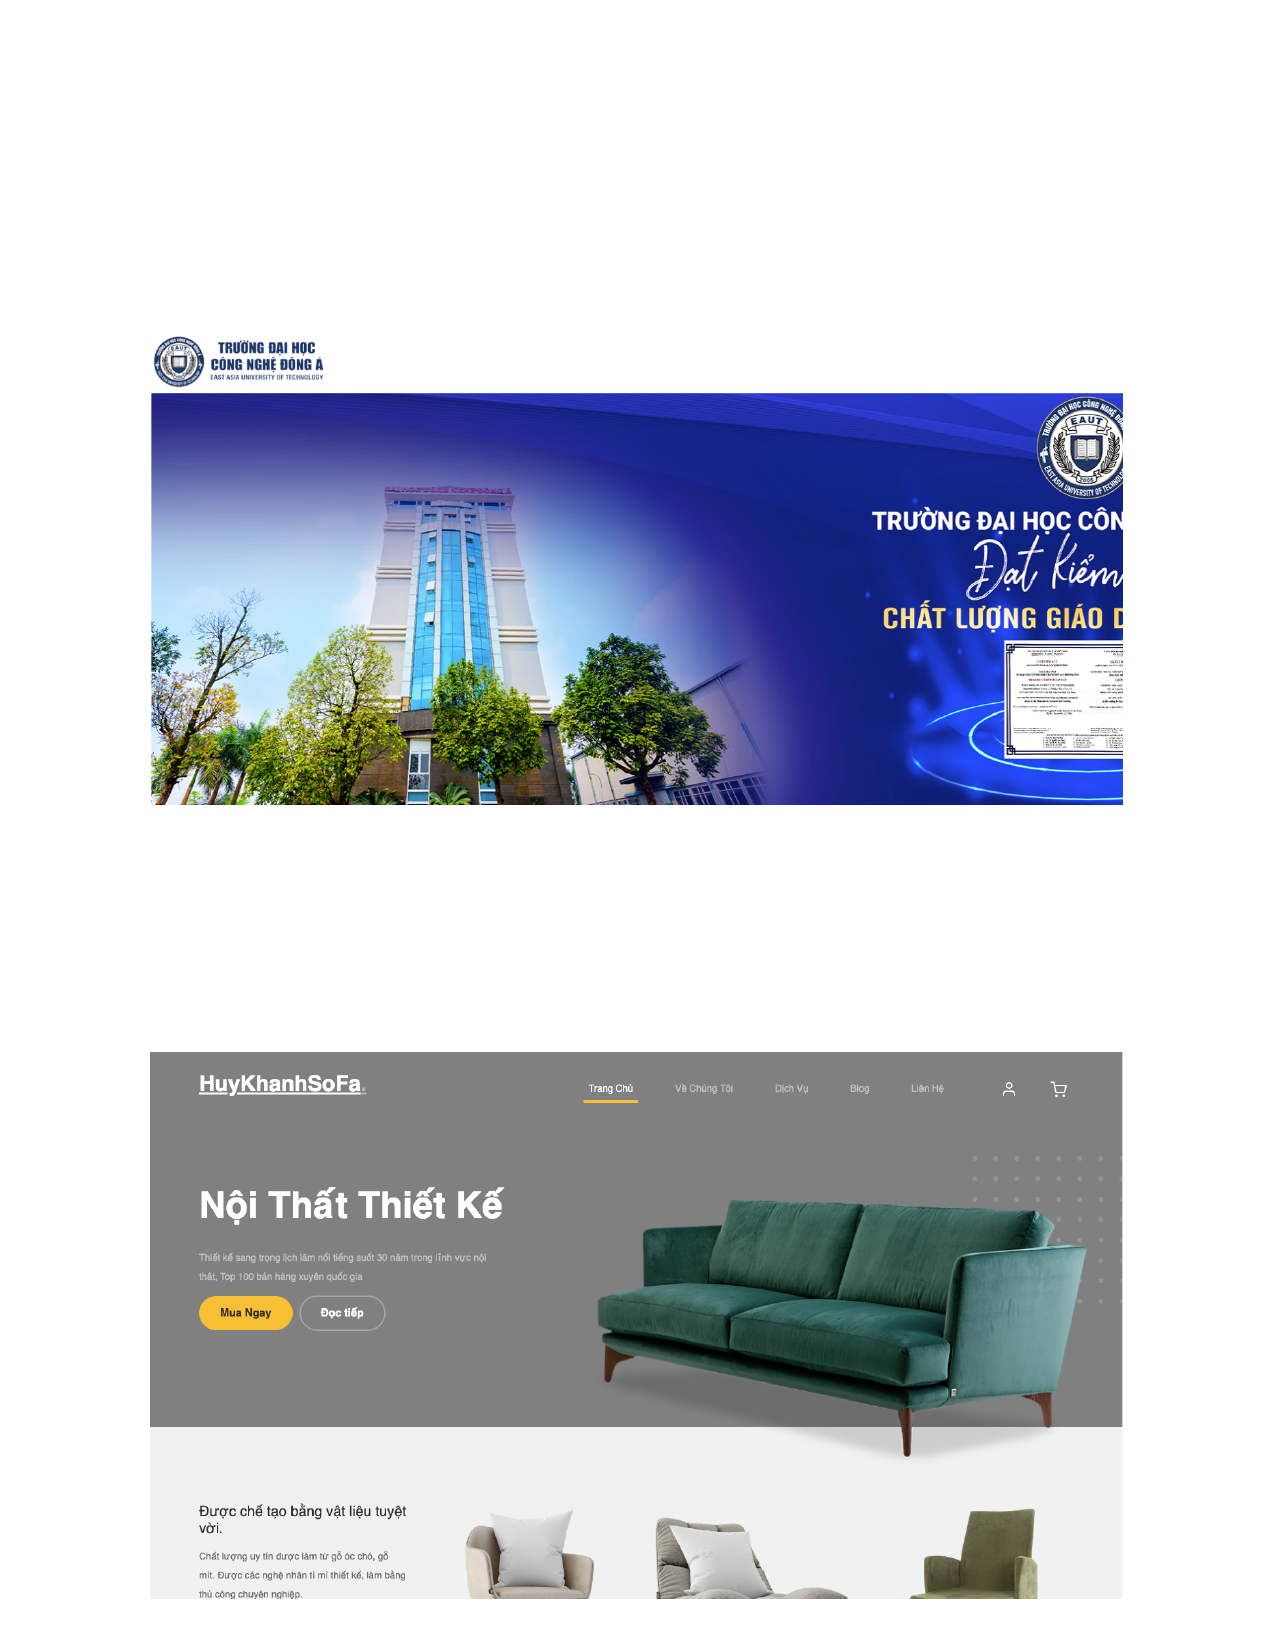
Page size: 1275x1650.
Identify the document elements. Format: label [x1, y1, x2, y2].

picture [150, 1052, 1122, 1599]
picture [150, 334, 1122, 882]
